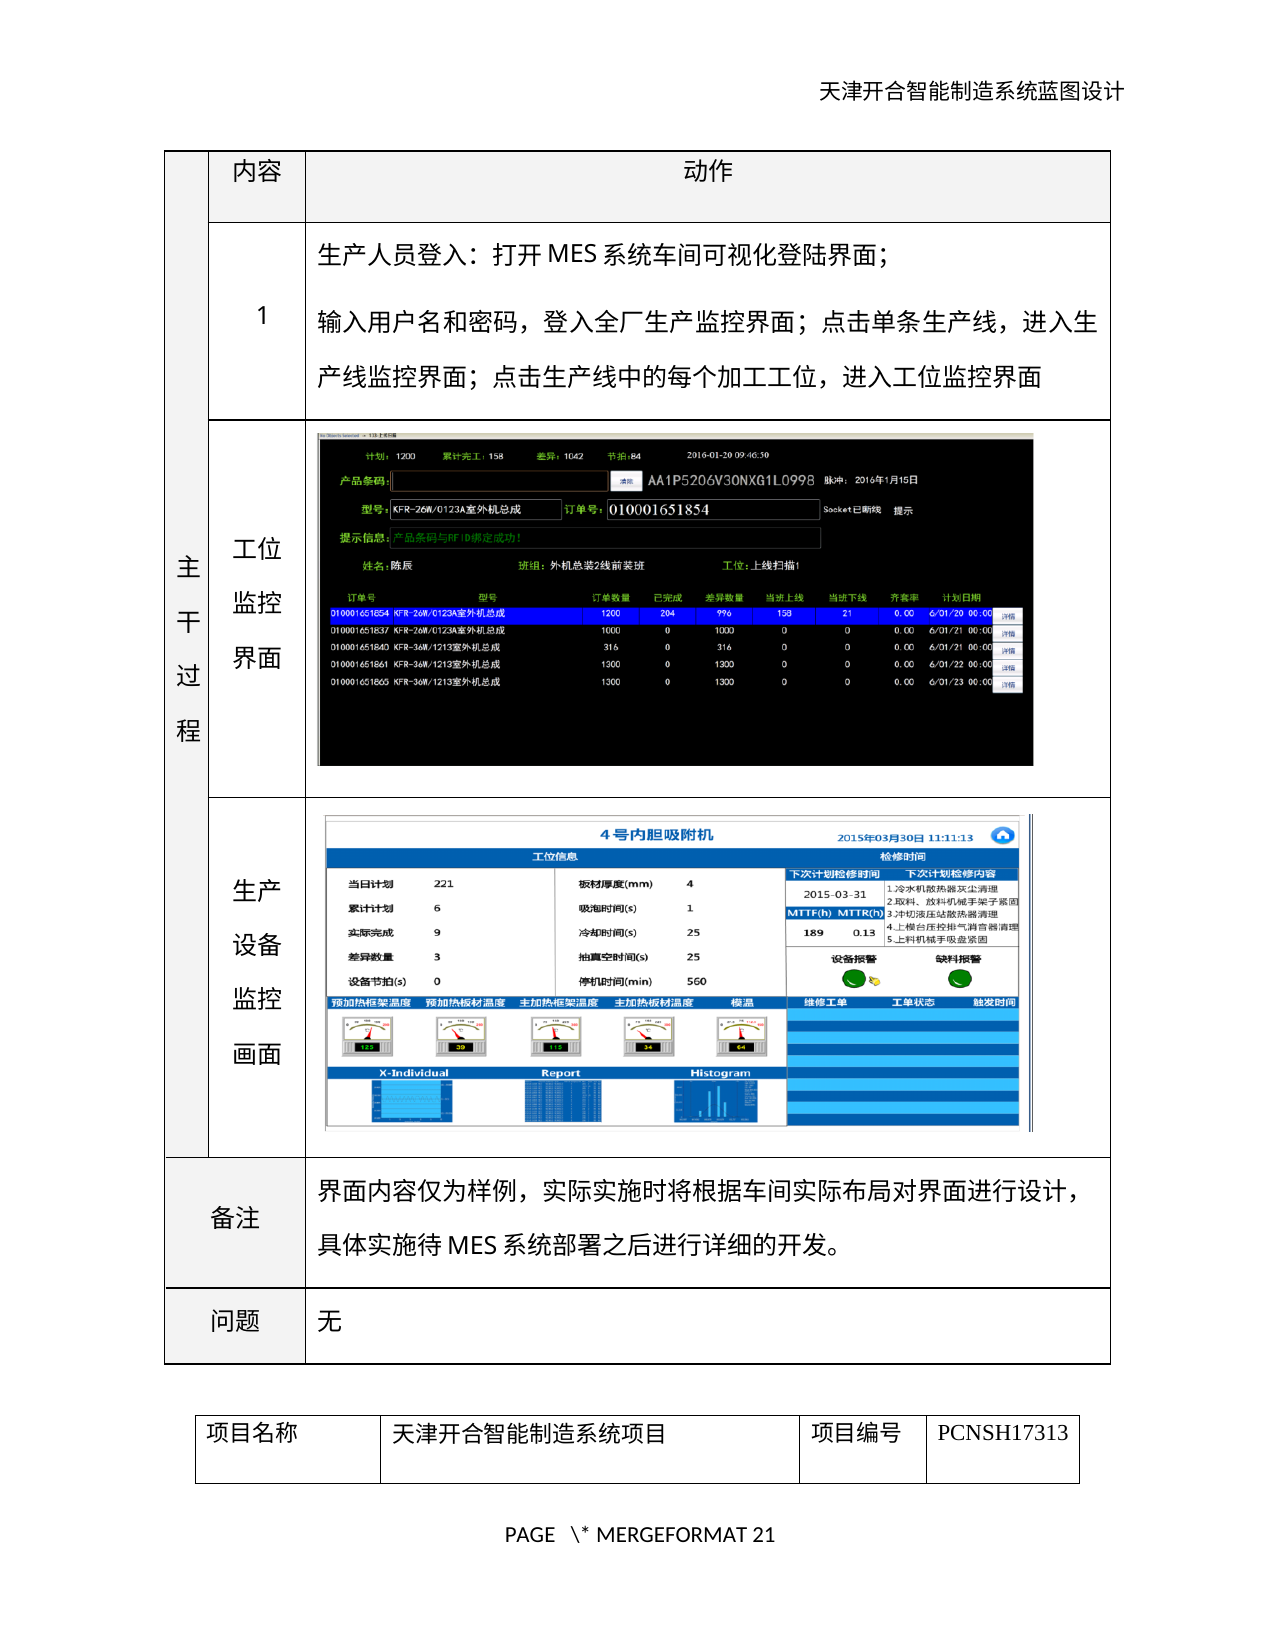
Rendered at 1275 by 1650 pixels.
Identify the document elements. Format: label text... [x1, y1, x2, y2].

table_cell 动作 [306, 152, 1110, 222]
table_cell 1 [209, 223, 305, 419]
table_header PCNSH17313 [927, 1416, 1079, 1483]
table_cell 无 [306, 1289, 1110, 1363]
table_cell 内容 [209, 152, 305, 222]
table_cell [306, 798, 1110, 1157]
table_cell 主干过程 [165, 152, 208, 1157]
table_cell 生产人员登入：打开MES系统车间可视化登陆界面； 输入用户名和密码，登入全厂生产监控界面；点击单条生产线，进入生产线监控界面；点击生产线中的每个加工工位，进入工位监控界面 [306, 223, 1110, 419]
table_cell 工位监控界面 [209, 421, 305, 796]
table_cell 备注 [165, 1158, 305, 1287]
table_header 天津开合智能制造系统项目 [381, 1416, 799, 1483]
table_cell 界面内容仅为样例，实际实施时将根据车间实际布局对界面进行设计，具体实施待MES系统部署之后进行详细的开发。 [306, 1158, 1110, 1287]
table_cell 生产设备监控画面 [209, 798, 305, 1157]
table_header 项目名称 [196, 1416, 380, 1483]
picture [316, 810, 1039, 1132]
table_header 项目编号 [800, 1416, 926, 1483]
table_cell 问题 [165, 1288, 305, 1363]
table_cell [306, 421, 1110, 796]
picture [316, 433, 1039, 771]
